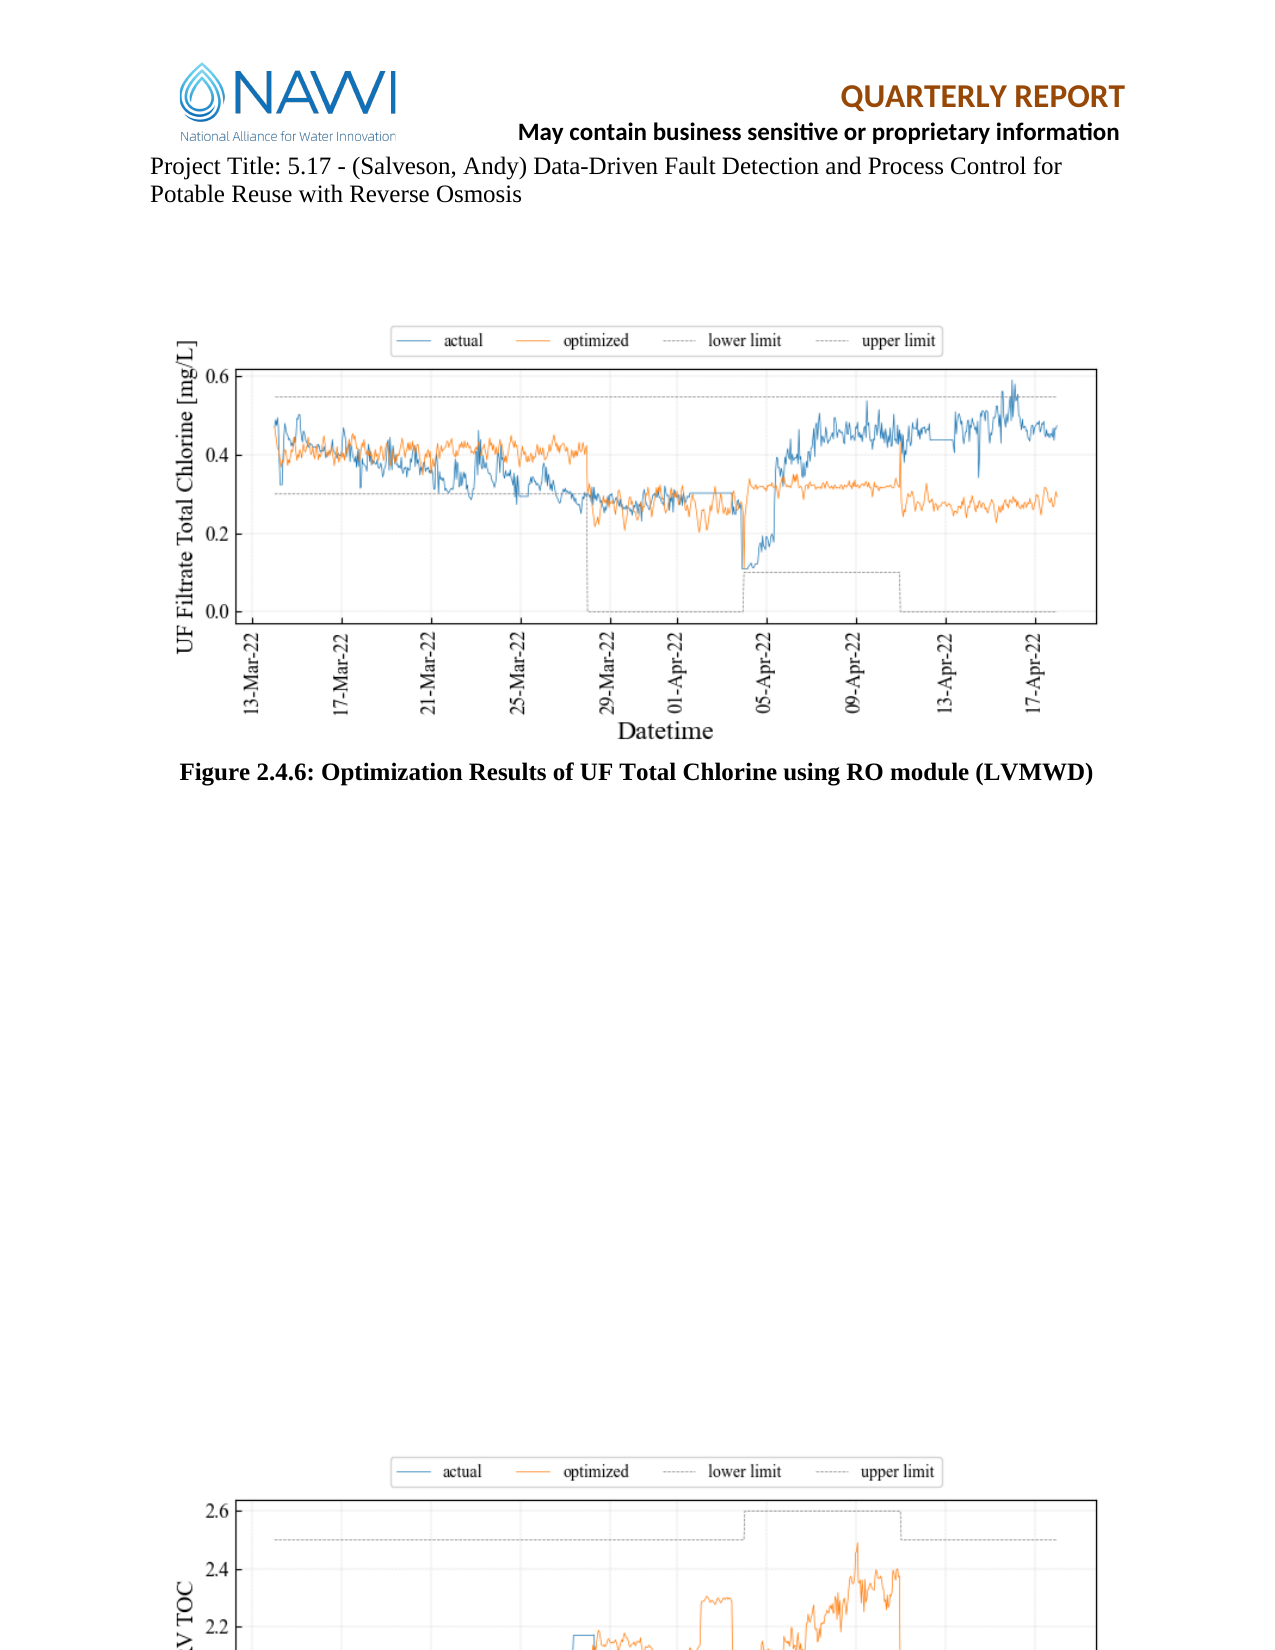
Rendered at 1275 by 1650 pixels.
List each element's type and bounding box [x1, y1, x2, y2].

picture [165, 1445, 1108, 1650]
picture [165, 314, 1108, 757]
